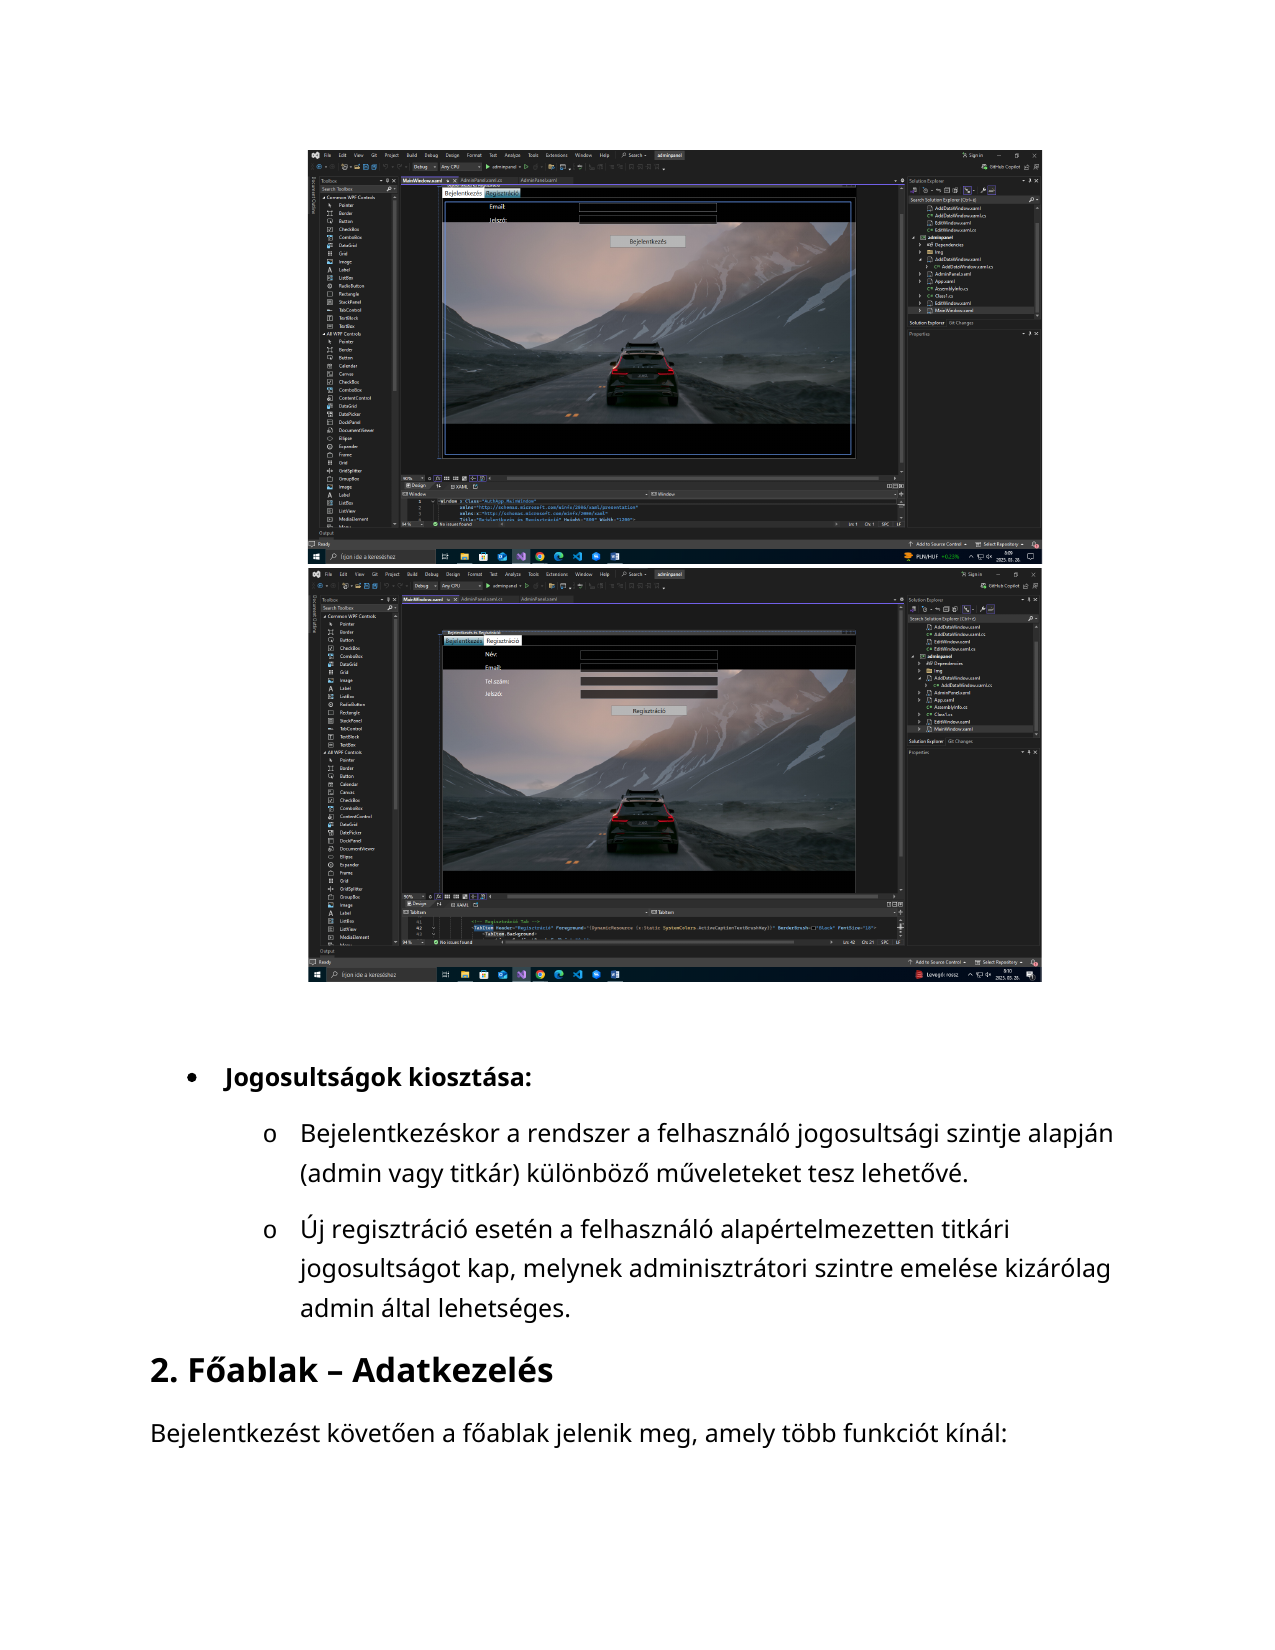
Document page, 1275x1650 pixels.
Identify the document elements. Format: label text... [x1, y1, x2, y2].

picture [308, 568, 1042, 982]
list Jogosultságok kiosztása: [187, 1059, 1125, 1093]
list Bejelentkezéskor a rendszer a felhasználó jogosultsági szintje alapján (admin vagy titkár) különböző műveleteket tesz lehetővé. [262, 1116, 1125, 1189]
text Bejelentkezést követően a főablak jelenik meg, amely több funkciót kínál: [150, 1416, 1125, 1450]
picture [307, 150, 1043, 564]
text 2. Főablak – Adatkezelés [150, 1347, 1125, 1392]
list Új regisztráció esetén a felhasználó alapértelmezetten titkári jogosultságot kap, melynek adminisztrátori szintre emelése kizárólag admin által lehetséges. [262, 1211, 1125, 1324]
